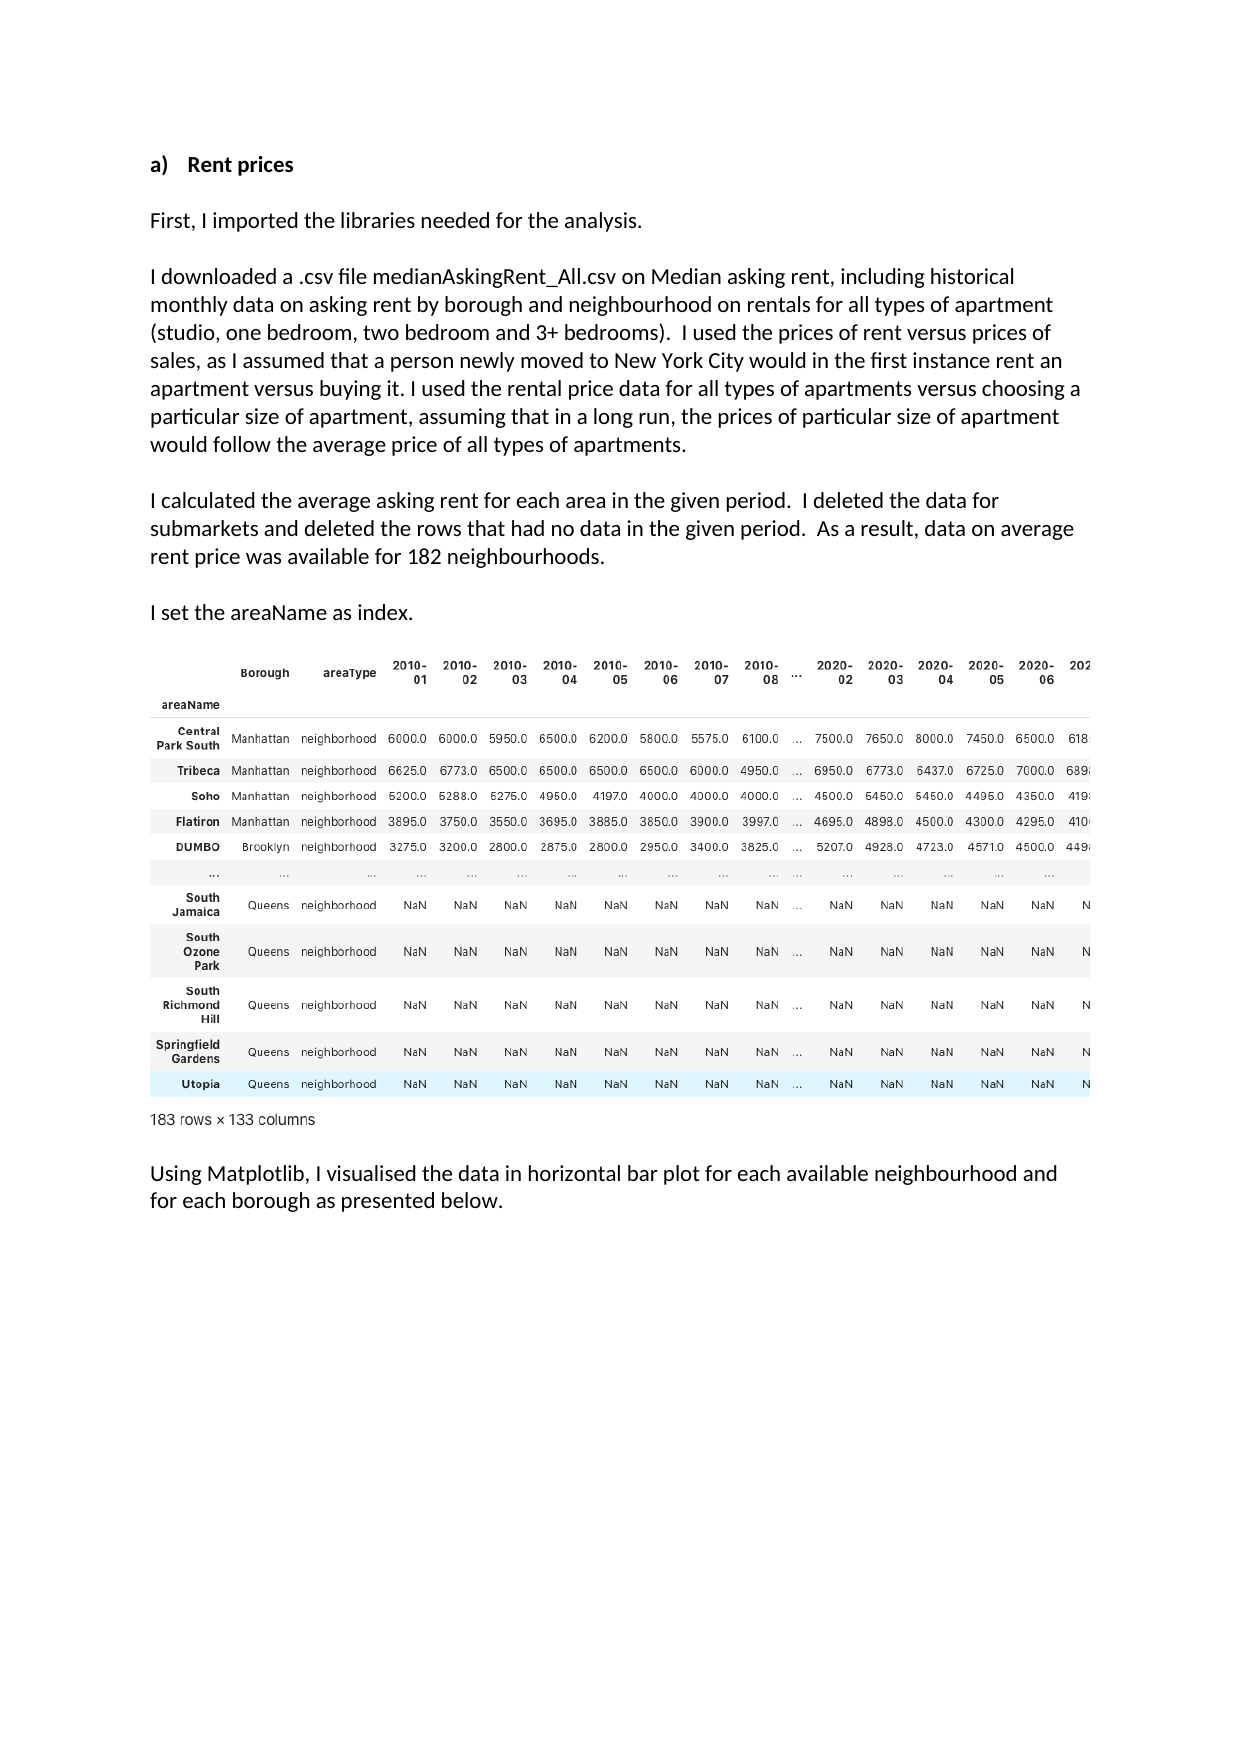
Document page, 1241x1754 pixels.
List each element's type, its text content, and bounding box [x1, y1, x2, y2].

text I downloaded a .csv file medianAskingRent_All.csv on Median asking rent, including historical monthly data on asking rent by borough and neighbourhood on rentals for all types of apartment (studio, one bedroom, two bedroom and 3+ bedrooms). I used the prices of rent versus prices of sales, as I assumed that a person newly moved to New York City would in the first instance rent an apartment versus buying it. I used the rental price data for all types of apartments versus choosing a particular size of apartment, assuming that in a long run, the prices of particular size of apartment would follow the average price of all types of apartments. [150, 262, 1090, 458]
picture [150, 654, 1091, 1131]
text First, I imported the libraries needed for the analysis. [150, 206, 1090, 234]
text I calculated the average asking rent for each area in the given period. I deleted the data for submarkets and deleted the rows that had no data in the given period. As a result, data on average rent price was available for 182 neighbourhoods. [150, 486, 1090, 570]
text I set the areaName as index. [150, 598, 1090, 626]
list Rent prices [150, 150, 1090, 178]
text Using Matplotlib, I visualised the data in horizontal bar plot for each available neighbourhood and for each borough as presented below. [150, 1159, 1090, 1215]
